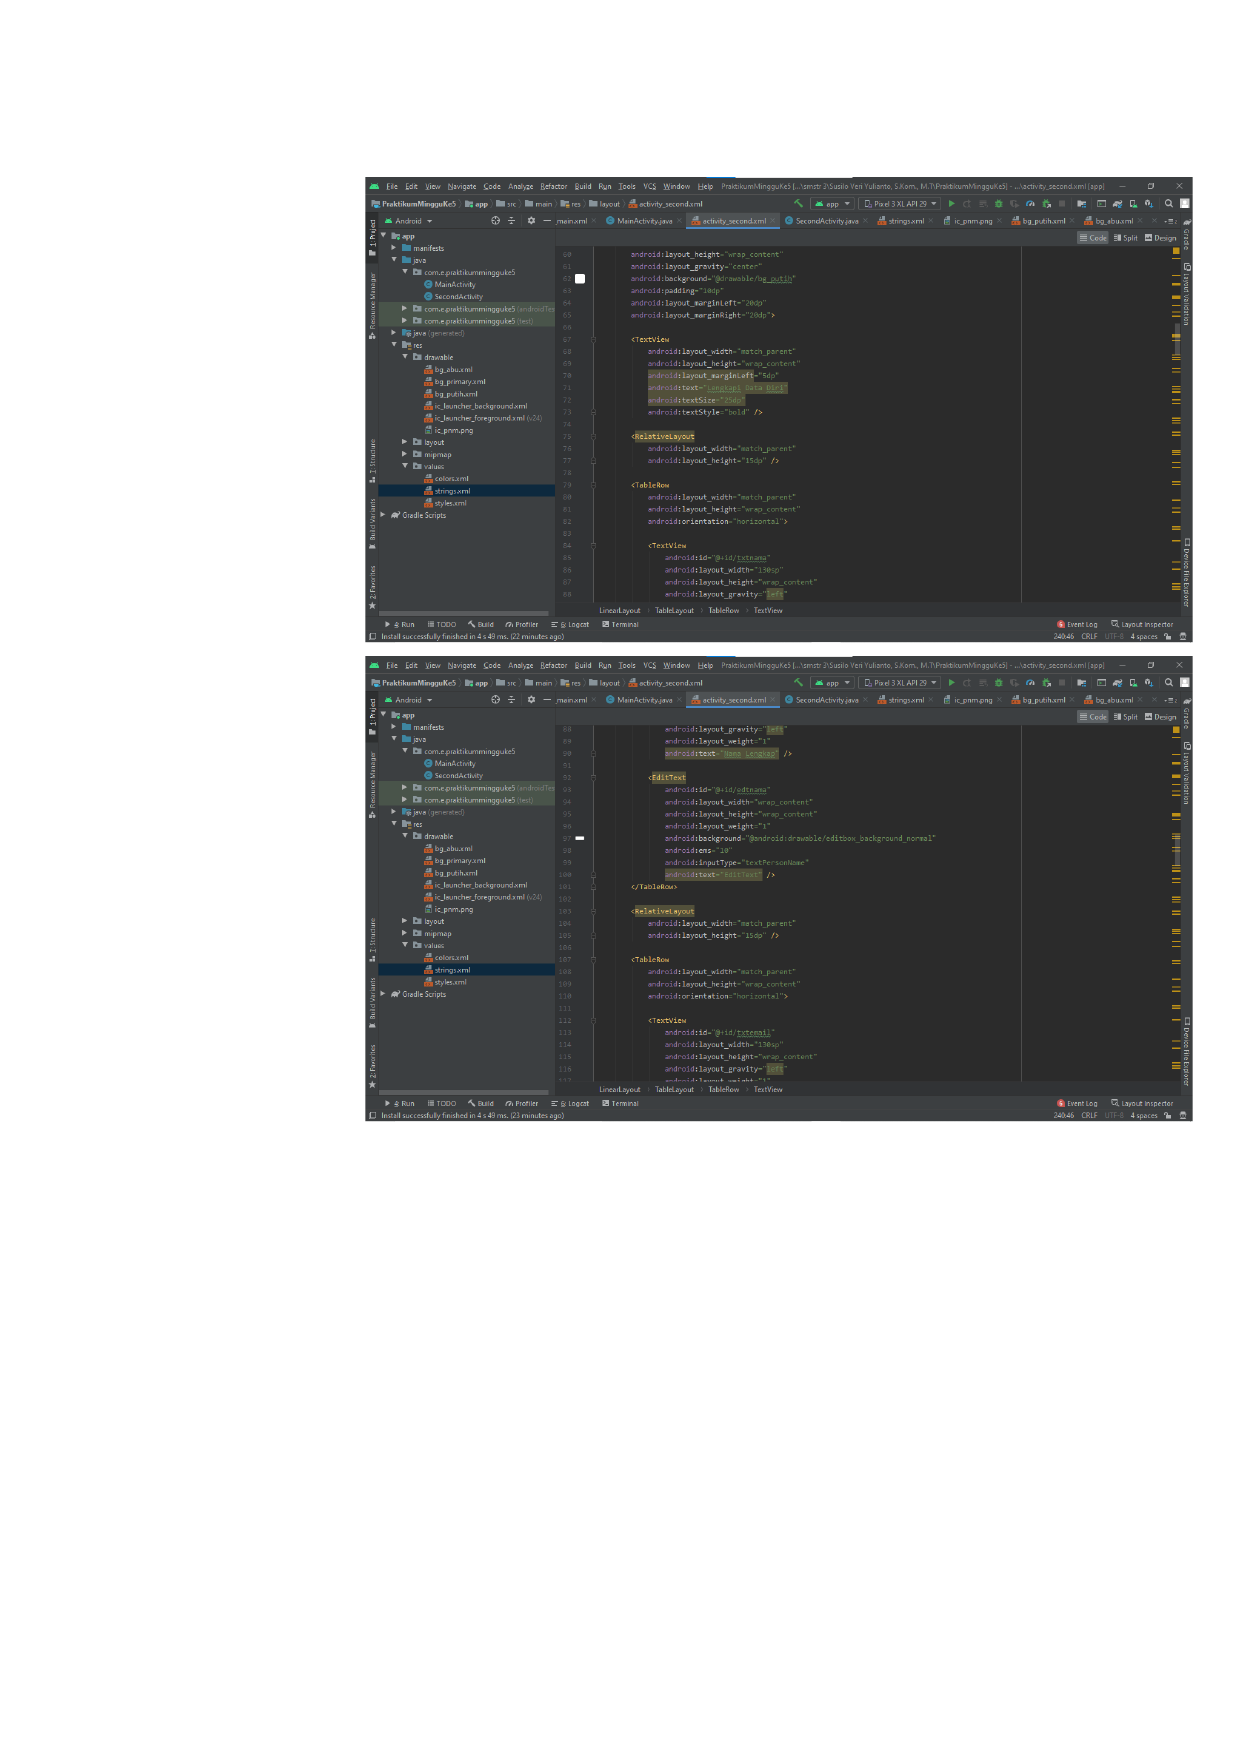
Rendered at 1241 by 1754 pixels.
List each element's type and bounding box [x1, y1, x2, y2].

picture [365, 656, 1193, 1122]
picture [365, 177, 1193, 643]
